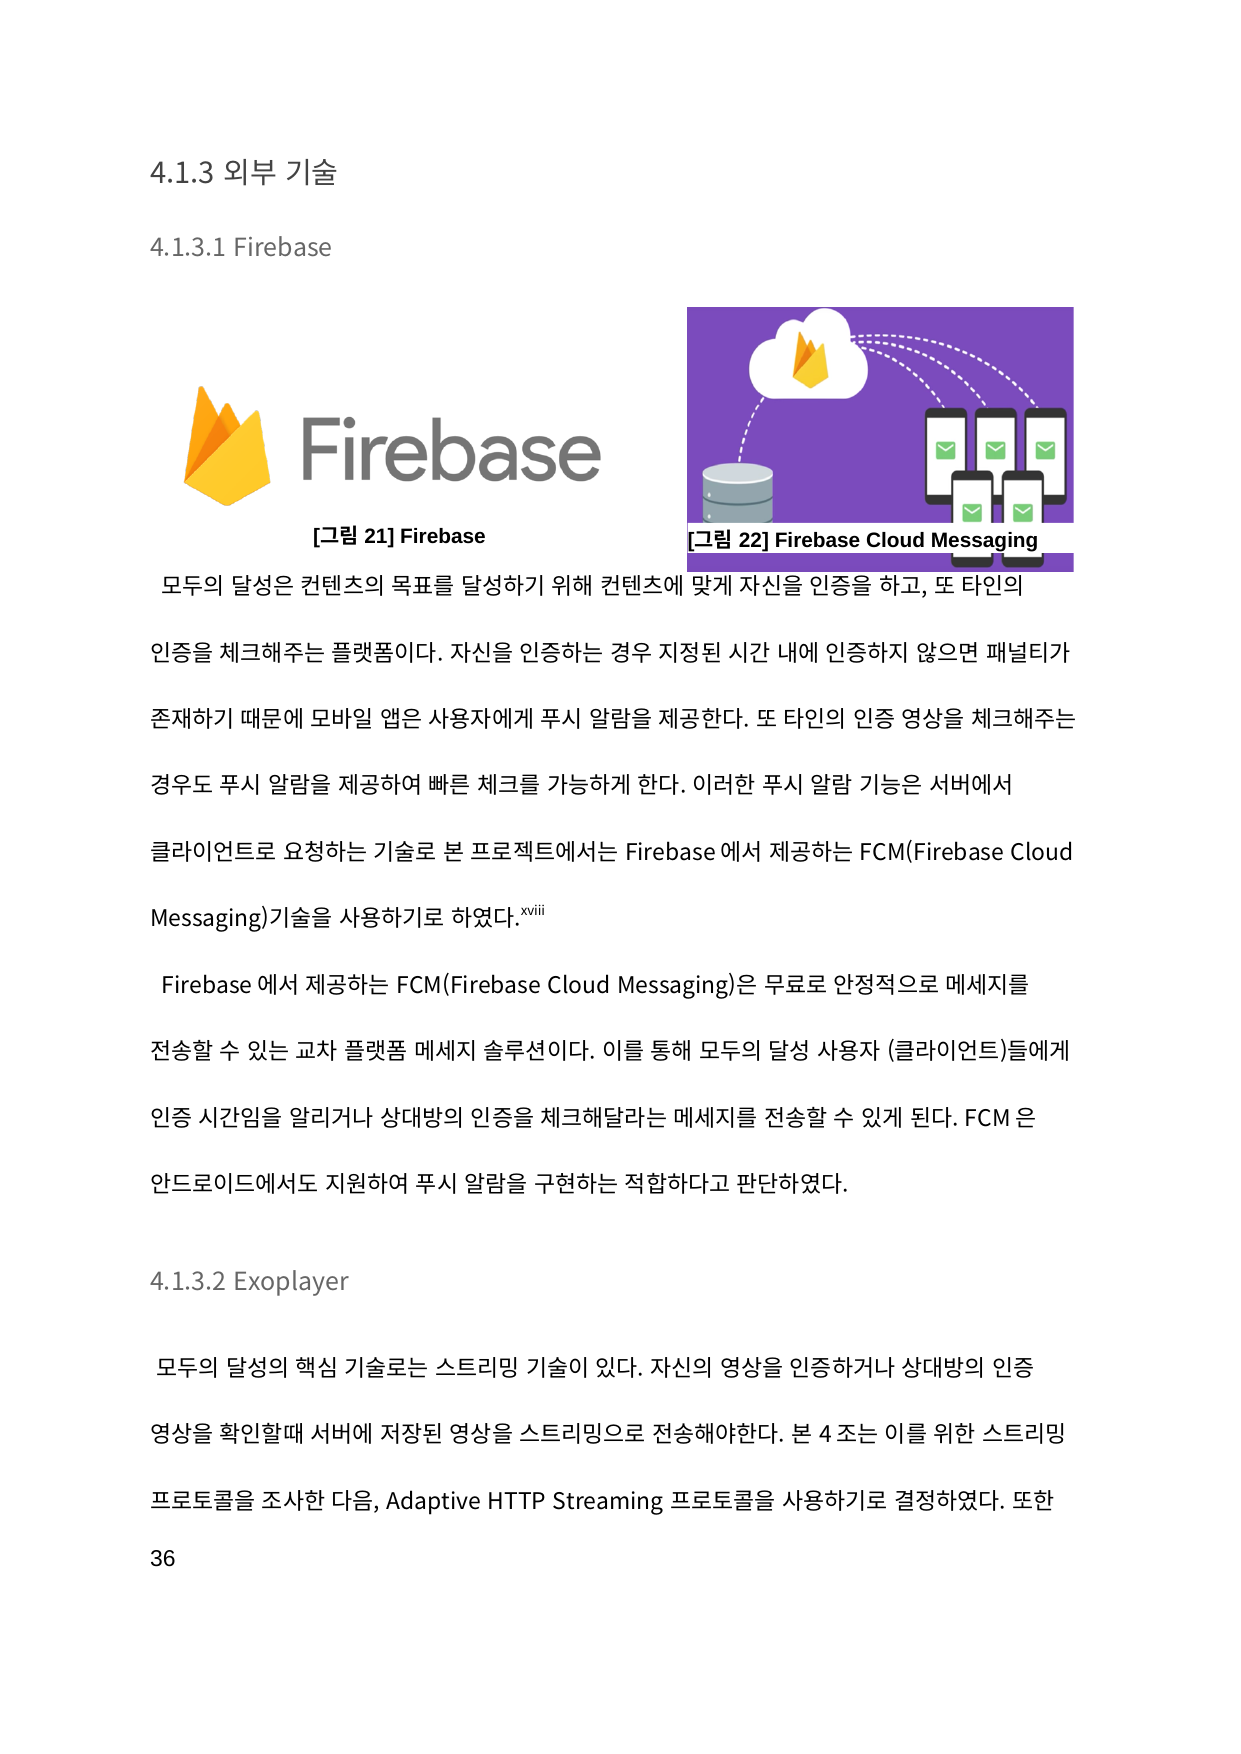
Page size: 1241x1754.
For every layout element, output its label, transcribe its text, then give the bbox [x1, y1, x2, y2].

subtitle 4.1.3.2 Exoplayer [150, 1262, 1080, 1298]
subtitle 4.1.3 외부 기술 [150, 150, 1080, 192]
subtitle 4.1.3.1 Firebase [150, 228, 1080, 264]
text Firebase에서 제공하는 FCM(Firebase Cloud Messaging)은 무료로 안정적으로 메세지를 전송할 수 있는 교차 플랫폼 메세지 솔루션이다. 이를 통해 모두의 달성 사용자 (클라이언트)들에게 인증 시간임을 알리거나 상대방의 인증을 체크해달라는 메세지를 전송할 수 있게 된다. FCM은 안드로이드에서도 지원하여 푸시 알람을 구현하는 적합하다고 판단하였다. [150, 967, 1080, 1199]
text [150, 1350, 1080, 1516]
text 모두의 달성은 컨텐츠의 목표를 달성하기 위해 컨텐츠에 맞게 자신을 인증을 하고, 또 타인의 인증을 체크해주는 플랫폼이다. 자신을 인증하는 경우 지정된 시간 내에 인증하지 않으면 패널티가 존재하기 때문에 모바일 앱은 사용자에게 푸시 알람을 제공한다. 또 타인의 인증 영상을 체크해주는 경우도 푸시 알람을 제공하여 빠른 체크를 가능하게 한다. 이러한 푸시 알람 기능은 서버에서 클라이언트로 요청하는 기술로 본 프로젝트에서는 Firebase에서 제공하는 FCM(Firebase Cloud Messaging)기술을 사용하기로 하였다. [150, 568, 1080, 933]
picture [97, 295, 1074, 599]
